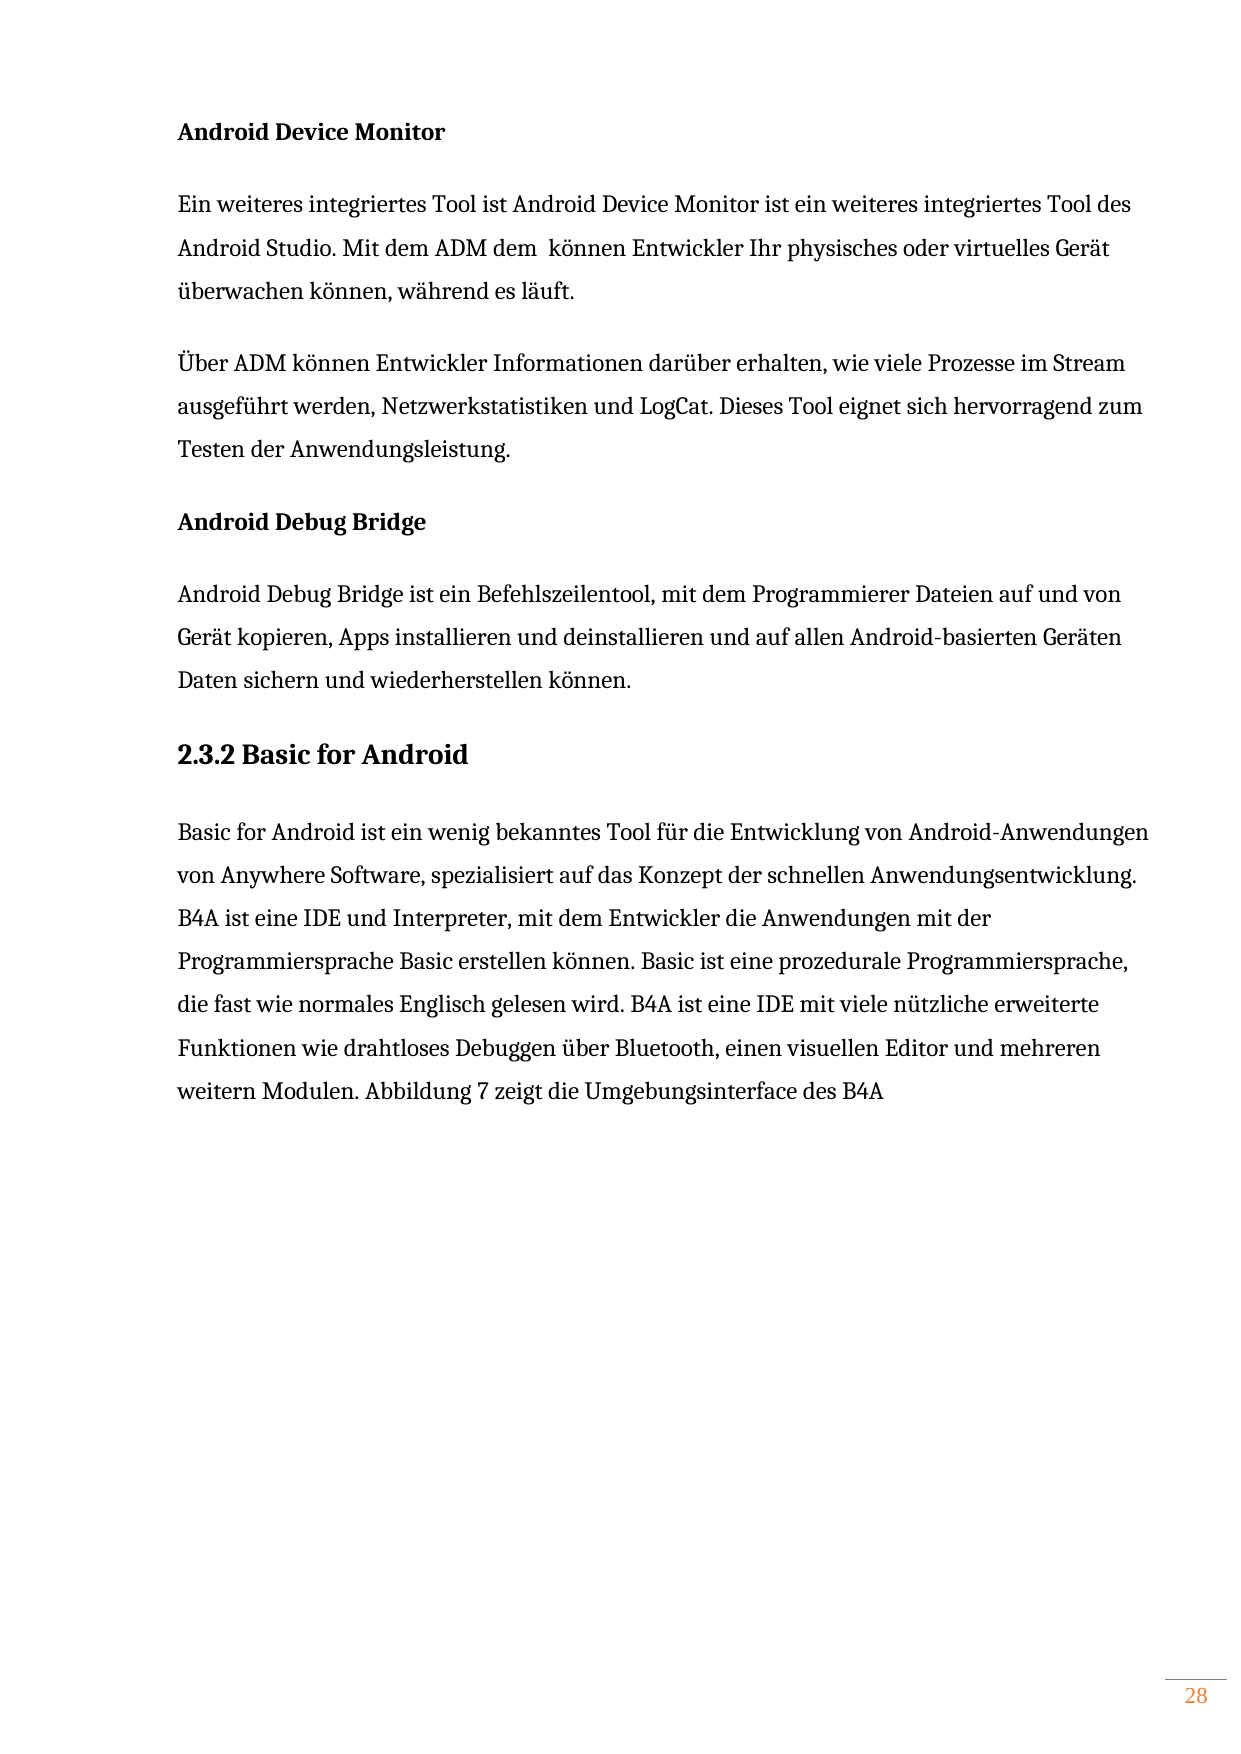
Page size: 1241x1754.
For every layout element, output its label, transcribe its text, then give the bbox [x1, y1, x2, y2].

subtitle Android Device Monitor [177, 118, 1152, 147]
text Android Debug Bridge ist ein Befehlszeilentool, mit dem Programmierer Dateien auf und von Gerät kopieren, Apps installieren und deinstallieren und auf allen Android-basierten Geräten Daten sichern und wiederherstellen können. [177, 580, 1152, 695]
subtitle Android Debug Bridge [177, 507, 1152, 536]
text Basic for Android ist ein wenig bekanntes Tool für die Entwicklung von Android-Anwendungen von Anywhere Software, spezialisiert auf das Konzept der schnellen Anwendungsentwicklung. B4A ist eine IDE und Interpreter, mit dem Entwickler die Anwendungen mit der Programmiersprache Basic erstellen können. Basic ist eine prozedurale Programmiersprache, die fast wie normales Englisch gelesen wird. B4A ist eine IDE mit viele nützliche erweiterte Funktionen wie drahtloses Debuggen über Bluetooth, einen visuellen Editor und mehreren weitern Modulen. Abbildung 7 zeigt die Umgebungsinterface des B4A [177, 818, 1152, 1105]
subtitle 2.3.2 Basic for Android [177, 738, 1152, 772]
text Ein weiteres integriertes Tool ist Android Device Monitor ist ein weiteres integriertes Tool des Android Studio. Mit dem ADM dem können Entwickler Ihr physisches oder virtuelles Gerät überwachen können, während es läuft. [177, 190, 1152, 305]
text Über ADM können Entwickler Informationen darüber erhalten, wie viele Prozesse im Stream ausgeführt werden, Netzwerkstatistiken und LogCat. Dieses Tool eignet sich hervorragend zum Testen der Anwendungsleistung. [177, 349, 1152, 464]
